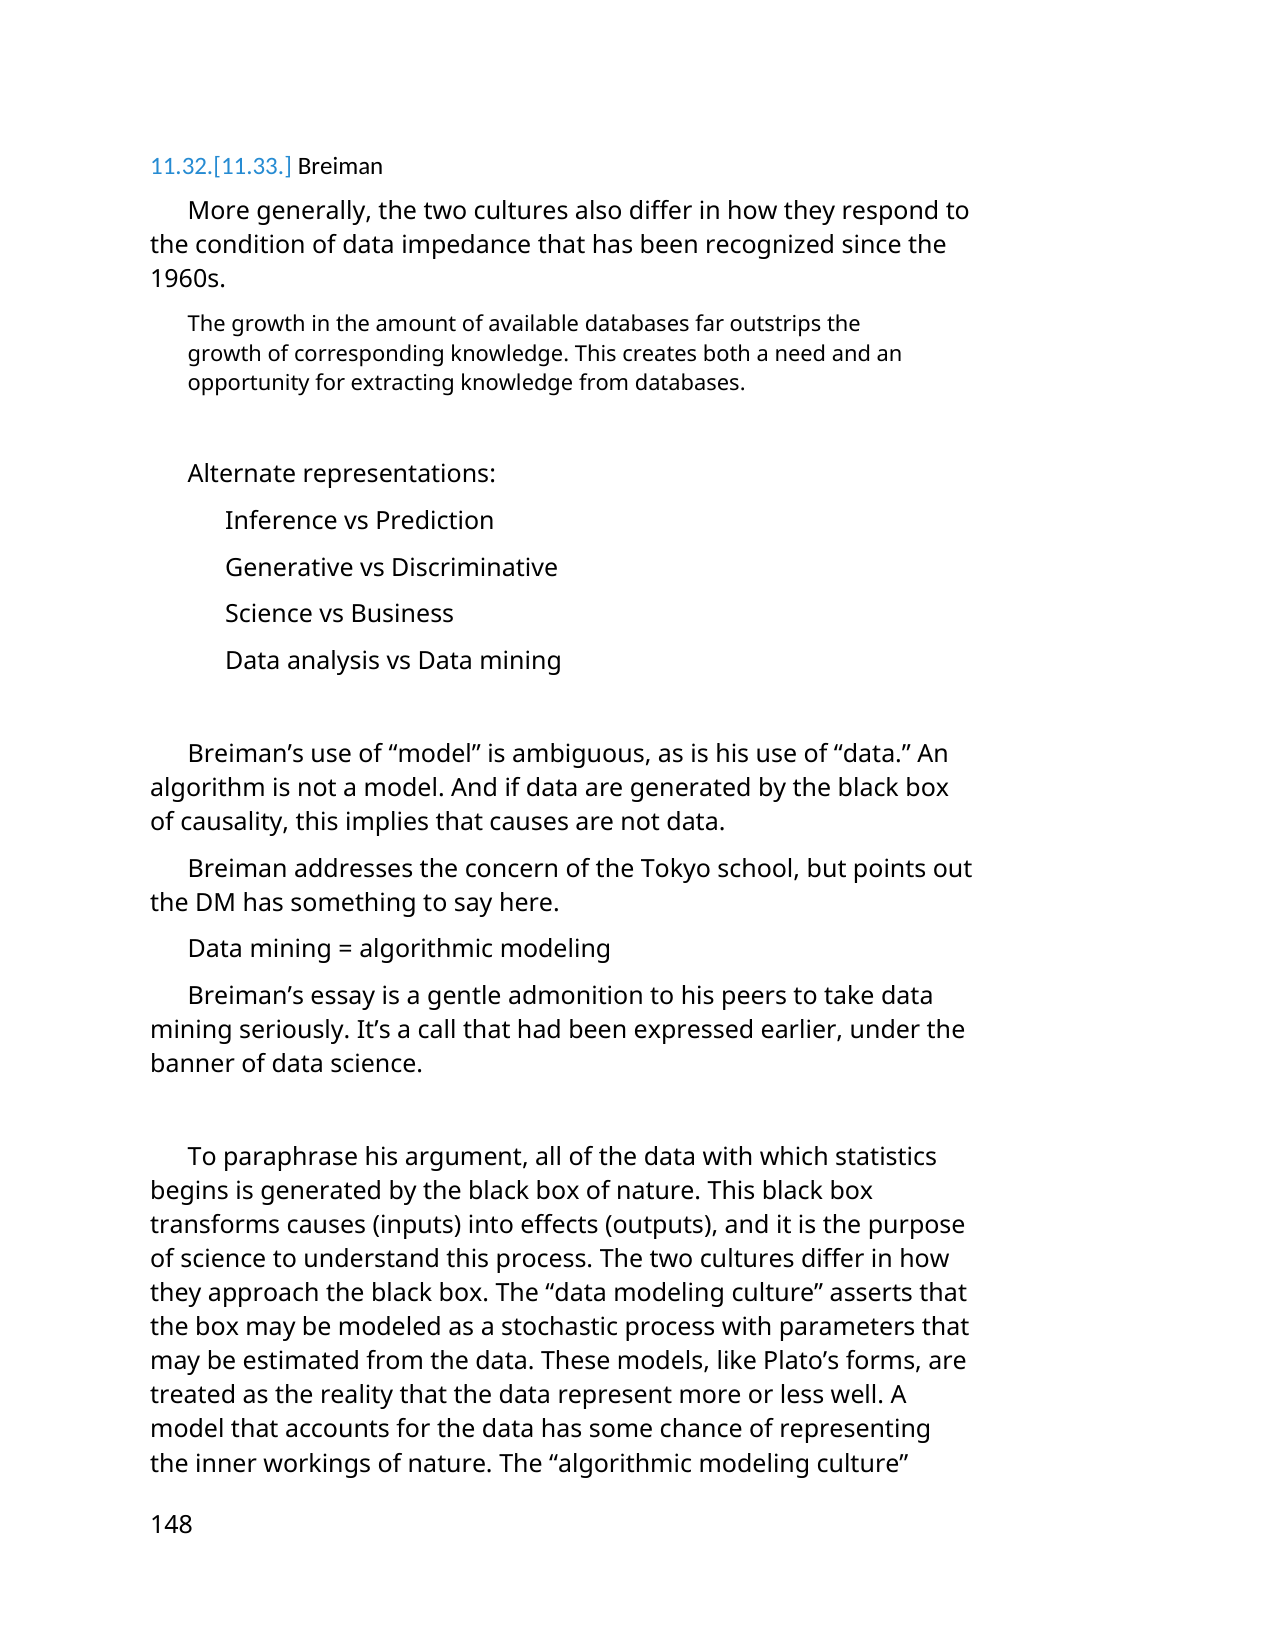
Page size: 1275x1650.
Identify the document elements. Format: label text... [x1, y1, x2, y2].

text The growth in the amount of available databases far outstrips the growth of corresponding knowledge. This creates both a need and an opportunity for extracting knowledge from databases. [187, 308, 937, 397]
text Data mining = algorithmic modeling [150, 931, 975, 965]
text Alternate representations: [150, 456, 975, 490]
text Breiman’s use of “model” is ambiguous, as is his use of “data.” An algorithm is not a model. And if data are generated by the black box of causality, this implies that causes are not data. [150, 736, 975, 838]
text More generally, the two cultures also differ in how they respond to the condition of data impedance that has been recognized since the 1960s. [150, 193, 975, 295]
text Science vs Business [150, 596, 975, 630]
text Breiman addresses the concern of the Tokyo school, but points out the DM has something to say here. [150, 850, 975, 918]
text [150, 1139, 975, 1479]
text Generative vs Discriminative [150, 549, 975, 583]
text Data analysis vs Data mining [150, 642, 975, 676]
text Inference vs Prediction [150, 503, 975, 537]
subtitle Breiman [150, 150, 975, 181]
text Breiman’s essay is a gentle admonition to his peers to take data mining seriously. It’s a call that had been expressed earlier, under the banner of data science. [150, 977, 975, 1079]
